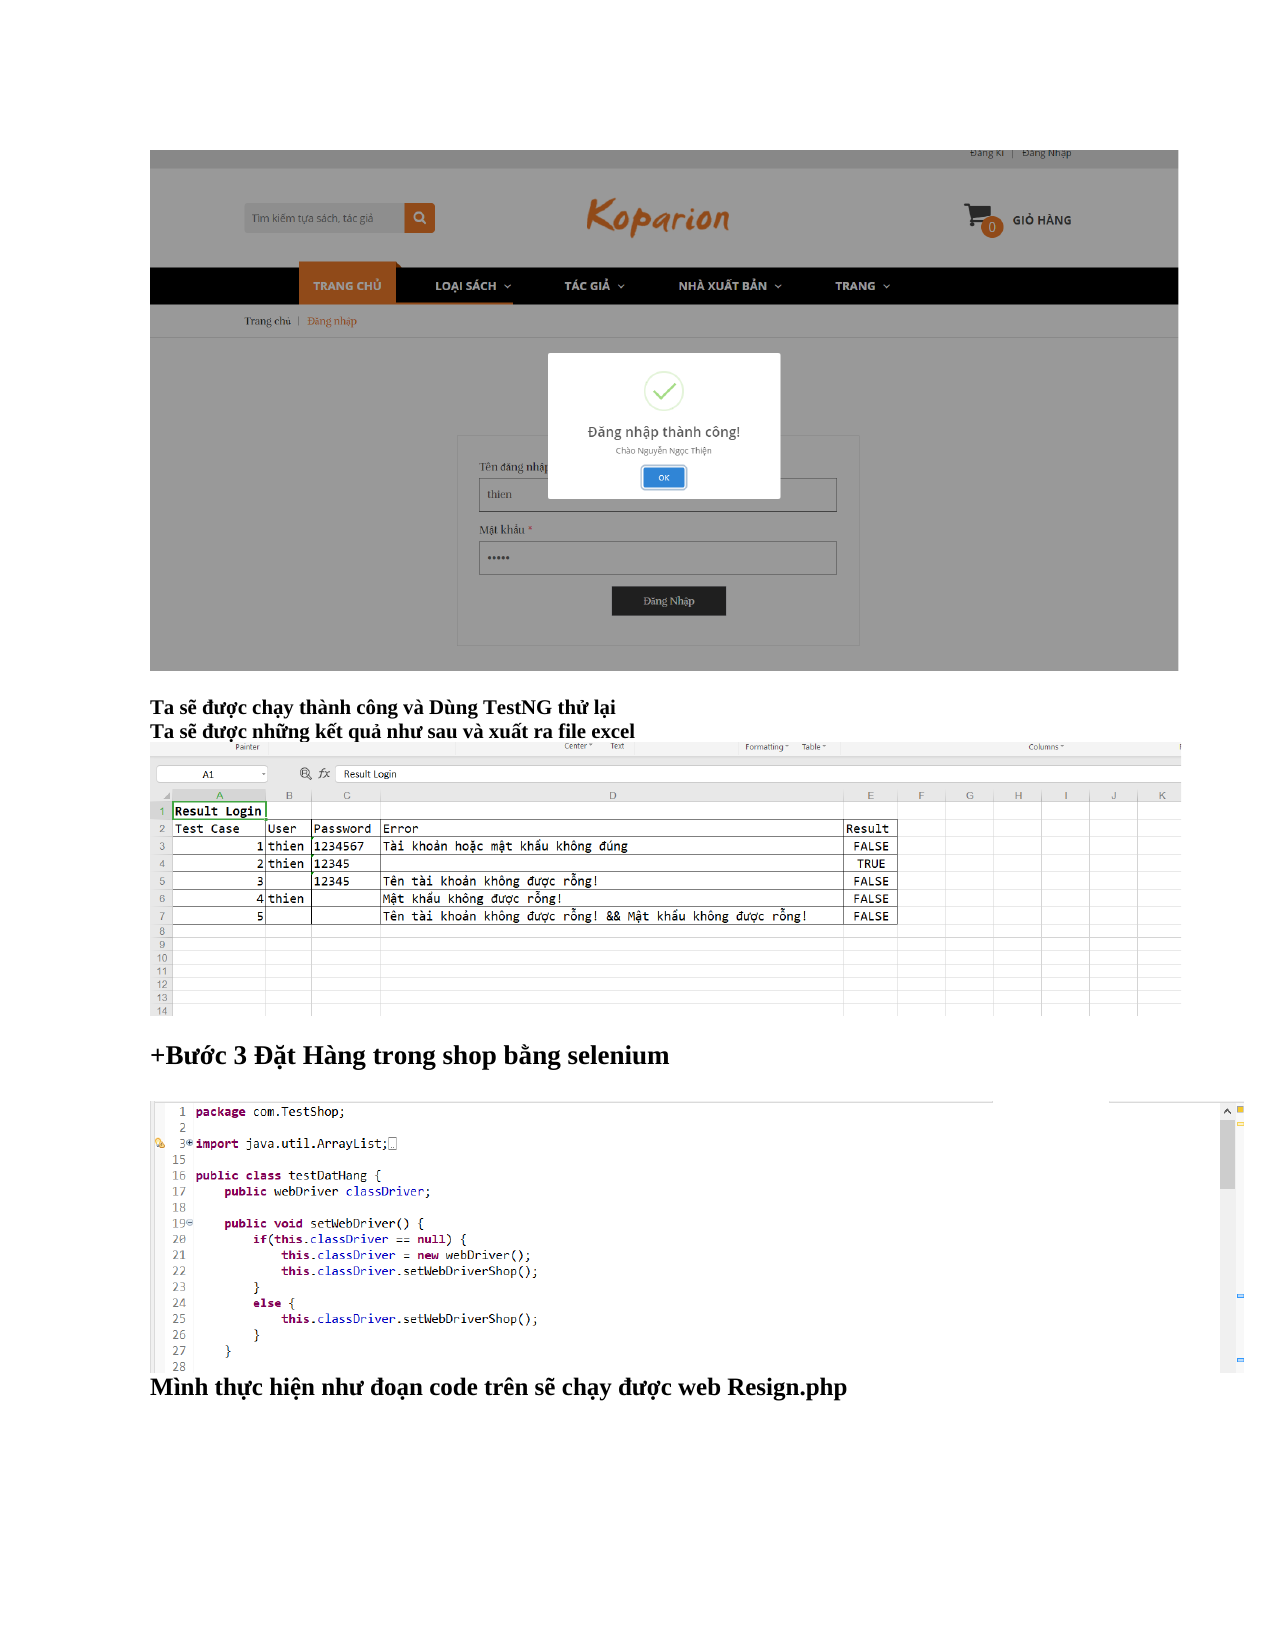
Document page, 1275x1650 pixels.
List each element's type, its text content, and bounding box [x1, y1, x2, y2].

text Mình thực hiện như đoạn code trên sẽ chạy được web Resign.php [150, 1373, 1125, 1401]
picture [150, 1101, 1244, 1373]
text Ta sẽ được chạy thành công và Dùng TestNG thử lại [150, 695, 1125, 719]
text Ta sẽ được những kết quả như sau và xuất ra file excel [150, 719, 1125, 742]
picture [150, 742, 1182, 1016]
picture [150, 150, 1179, 671]
text +Bước 3 Đặt Hàng trong shop bằng selenium [150, 1039, 1125, 1071]
